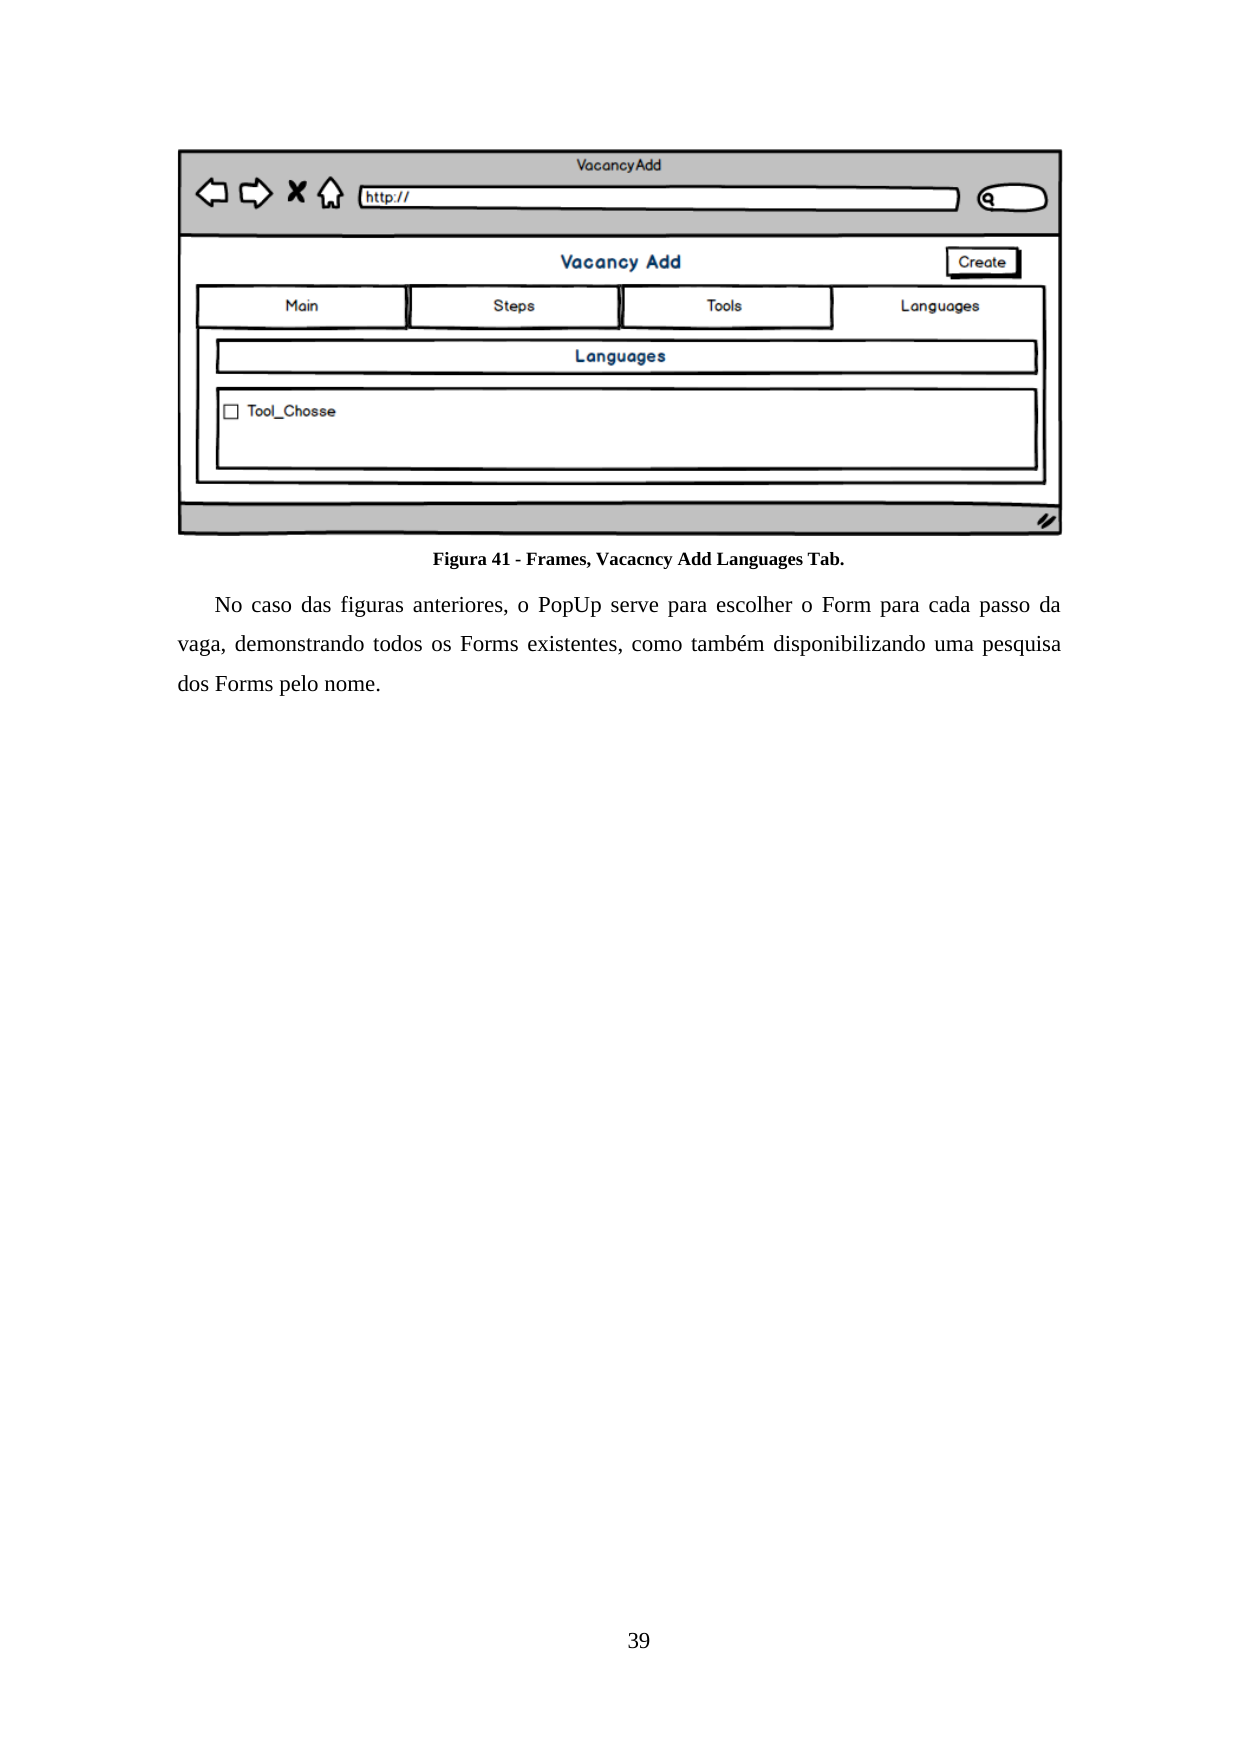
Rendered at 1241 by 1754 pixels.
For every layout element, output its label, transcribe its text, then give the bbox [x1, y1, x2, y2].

text No caso das figuras anteriores, o PopUp serve para escolher o Form para cada passo da vaga, demonstrando todos os Forms existentes, como também disponibilizando uma pesquisa dos Forms pelo nome. [177, 591, 1063, 696]
picture [177, 147, 1063, 536]
text Figura 41 - Frames, Vacacncy Add Languages Tab. [177, 548, 1063, 570]
